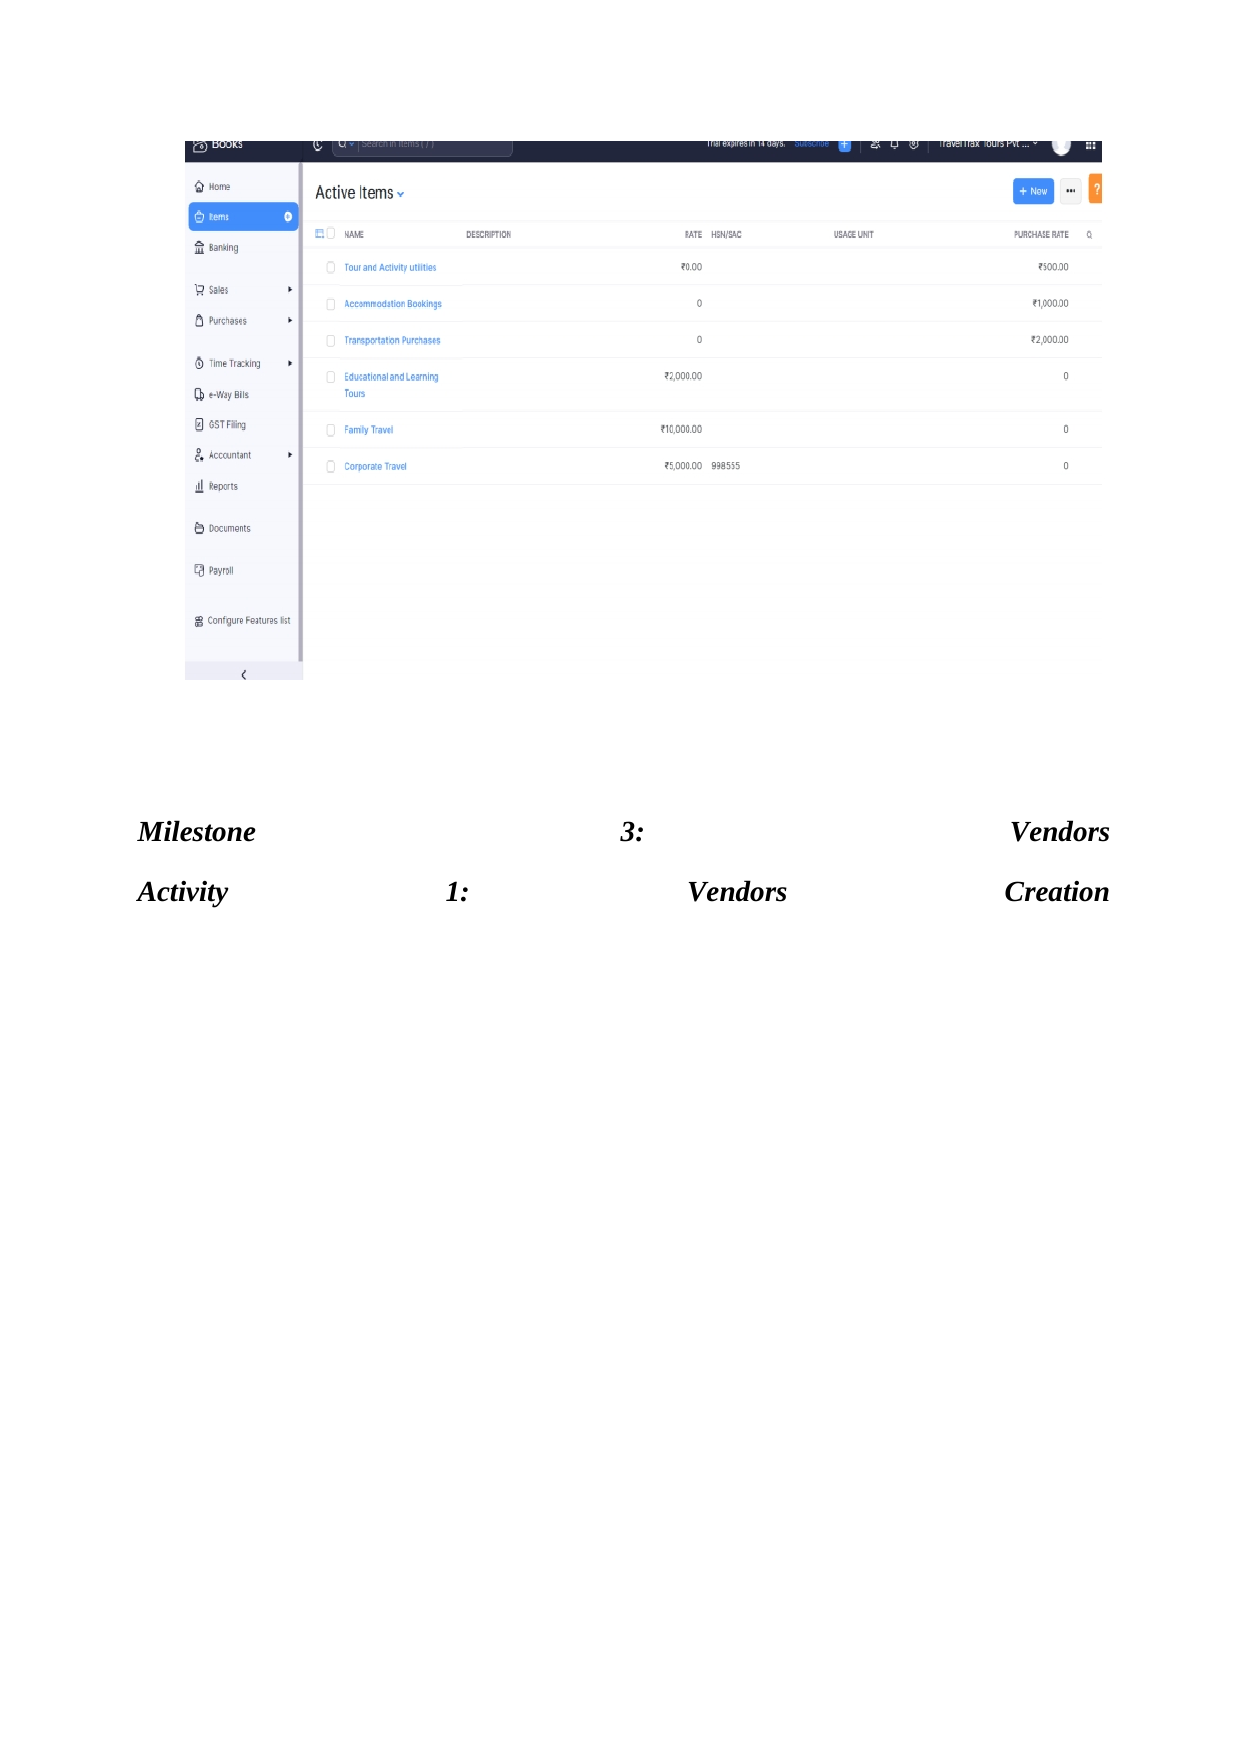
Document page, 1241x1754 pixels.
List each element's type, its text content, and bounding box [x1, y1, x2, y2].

text Milestone 3: Vendors [137, 781, 1113, 874]
picture [137, 141, 1139, 680]
text Activity 1: Vendors Creation [137, 874, 1113, 934]
